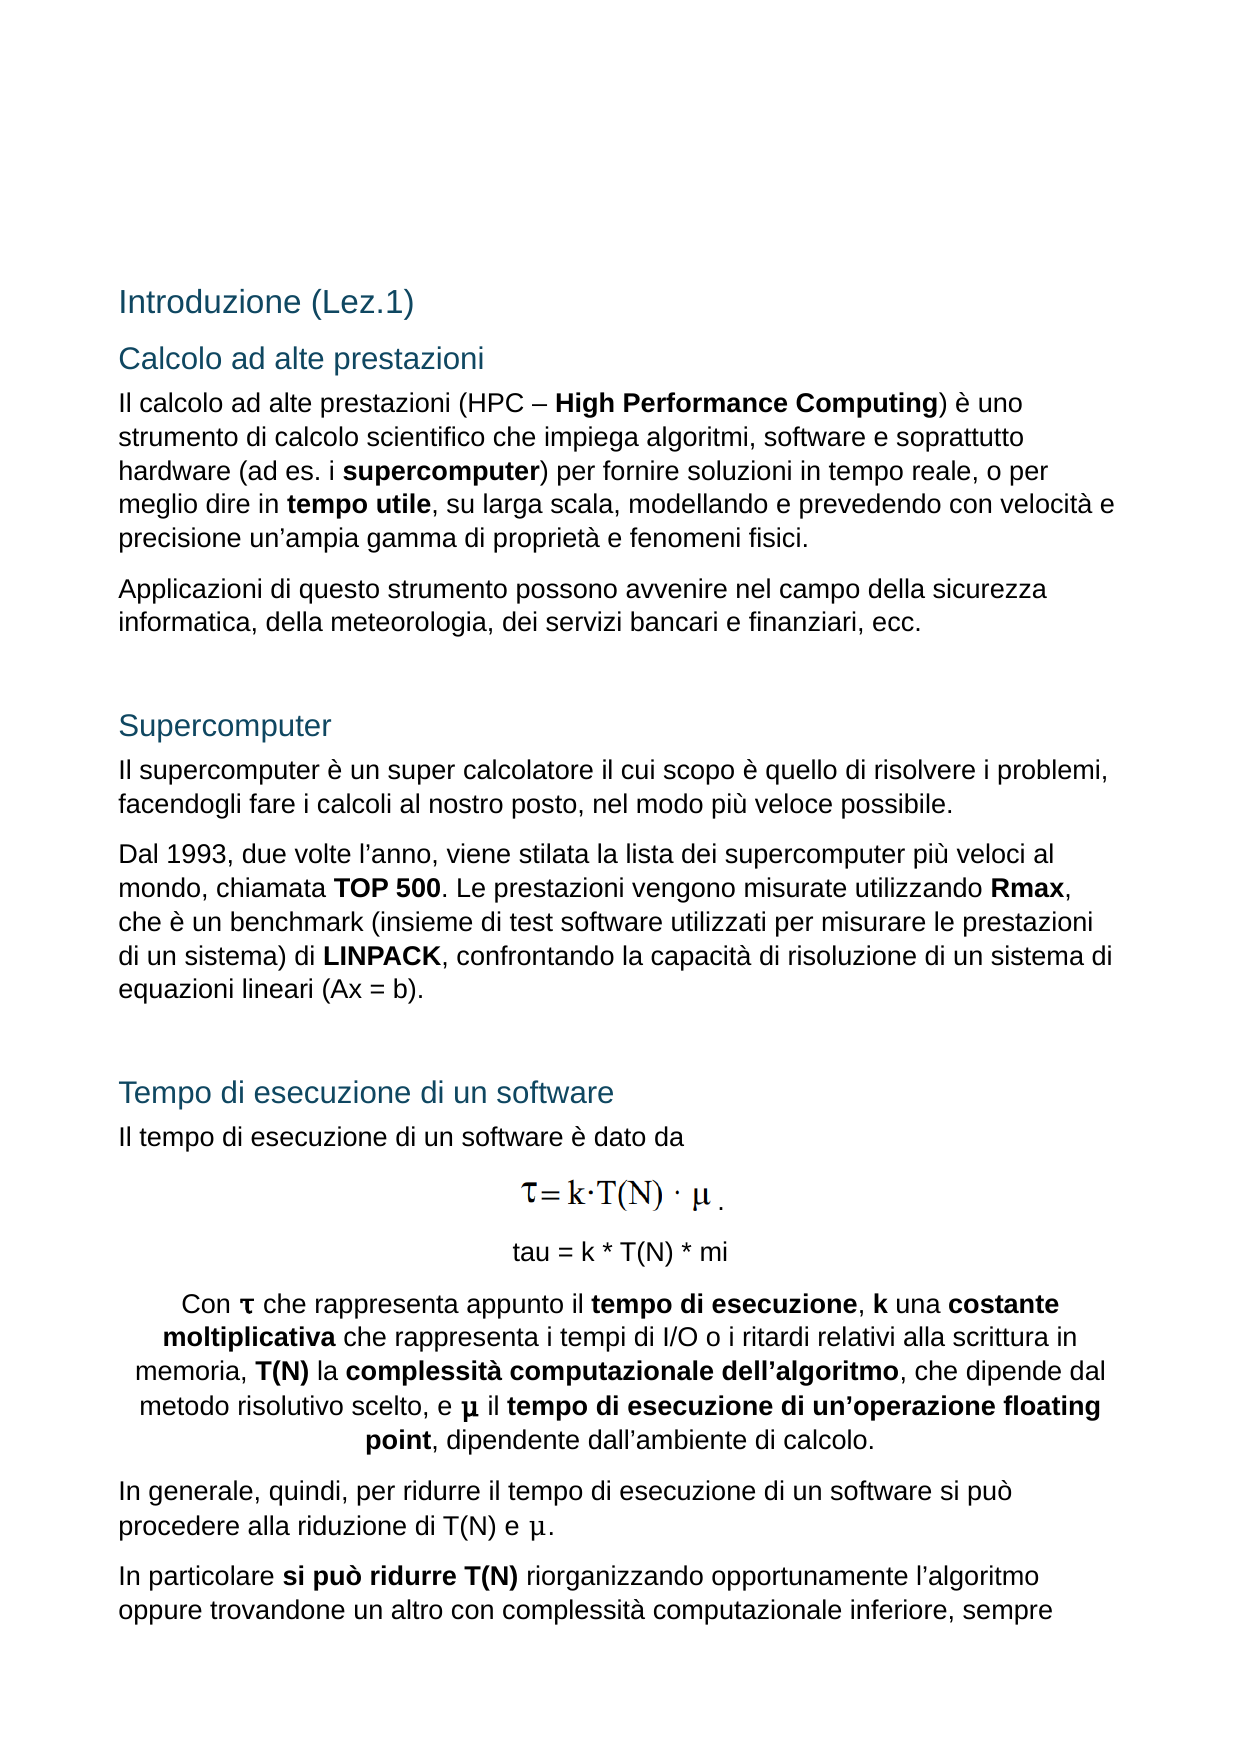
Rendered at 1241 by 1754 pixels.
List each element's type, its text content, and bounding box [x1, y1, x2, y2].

text Applicazioni di questo strumento possono avvenire nel campo della sicurezza informatica, della meteorologia, dei servizi bancari e finanziari, ecc. [118, 573, 1122, 638]
picture [515, 1171, 717, 1211]
text Dal 1993, due volte l’anno, viene stilata la lista dei supercomputer più veloci al mondo, chiamata TOP 500. Le prestazioni vengono misurate utilizzando Rmax, che è un benchmark (insieme di test software utilizzati per misurare le prestazioni di un sistema) di LINPACK, confrontando la capacità di risoluzione di un sistema di equazioni lineari (Ax = b). [118, 838, 1122, 1005]
subtitle Introduzione (Lez.1) [118, 282, 1122, 321]
subtitle Supercomputer [118, 707, 1122, 743]
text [118, 1560, 1122, 1625]
subtitle Tempo di esecuzione di un software [118, 1074, 1122, 1110]
subtitle Calcolo ad alte prestazioni [118, 340, 1122, 376]
text Il supercomputer è un super calcolatore il cui scopo è quello di risolvere i problemi, facendogli fare i calcoli al nostro posto, nel modo più veloce possibile. [118, 754, 1122, 819]
text . [118, 1172, 1122, 1217]
text In generale, quindi, per ridurre il tempo di esecuzione di un software si può procedere alla riduzione di T(N) e μ. [118, 1474, 1122, 1541]
text Il calcolo ad alte prestazioni (HPC – High Performance Computing) è uno strumento di calcolo scientifico che impiega algoritmi, software e soprattutto hardware (ad es. i supercomputer) per fornire soluzioni in tempo reale, o per meglio dire in tempo utile, su larga scala, modellando e prevedendo con velocità e precisione un’ampia gamma di proprietà e fenomeni fisici. [118, 387, 1122, 553]
text tau = k * T(N) * mi [118, 1236, 1122, 1267]
text Il tempo di esecuzione di un software è dato da [118, 1121, 1122, 1153]
text Con τ che rappresenta appunto il tempo di esecuzione, k una costante moltiplicativa che rappresenta i tempi di I/O o i ritardi relativi alla scrittura in memoria, T(N) la complessità computazionale dell’algoritmo, che dipende dal metodo risolutivo scelto, e μ il tempo di esecuzione di un’operazione floating point, dipendente dall’ambiente di calcolo. [118, 1286, 1122, 1455]
